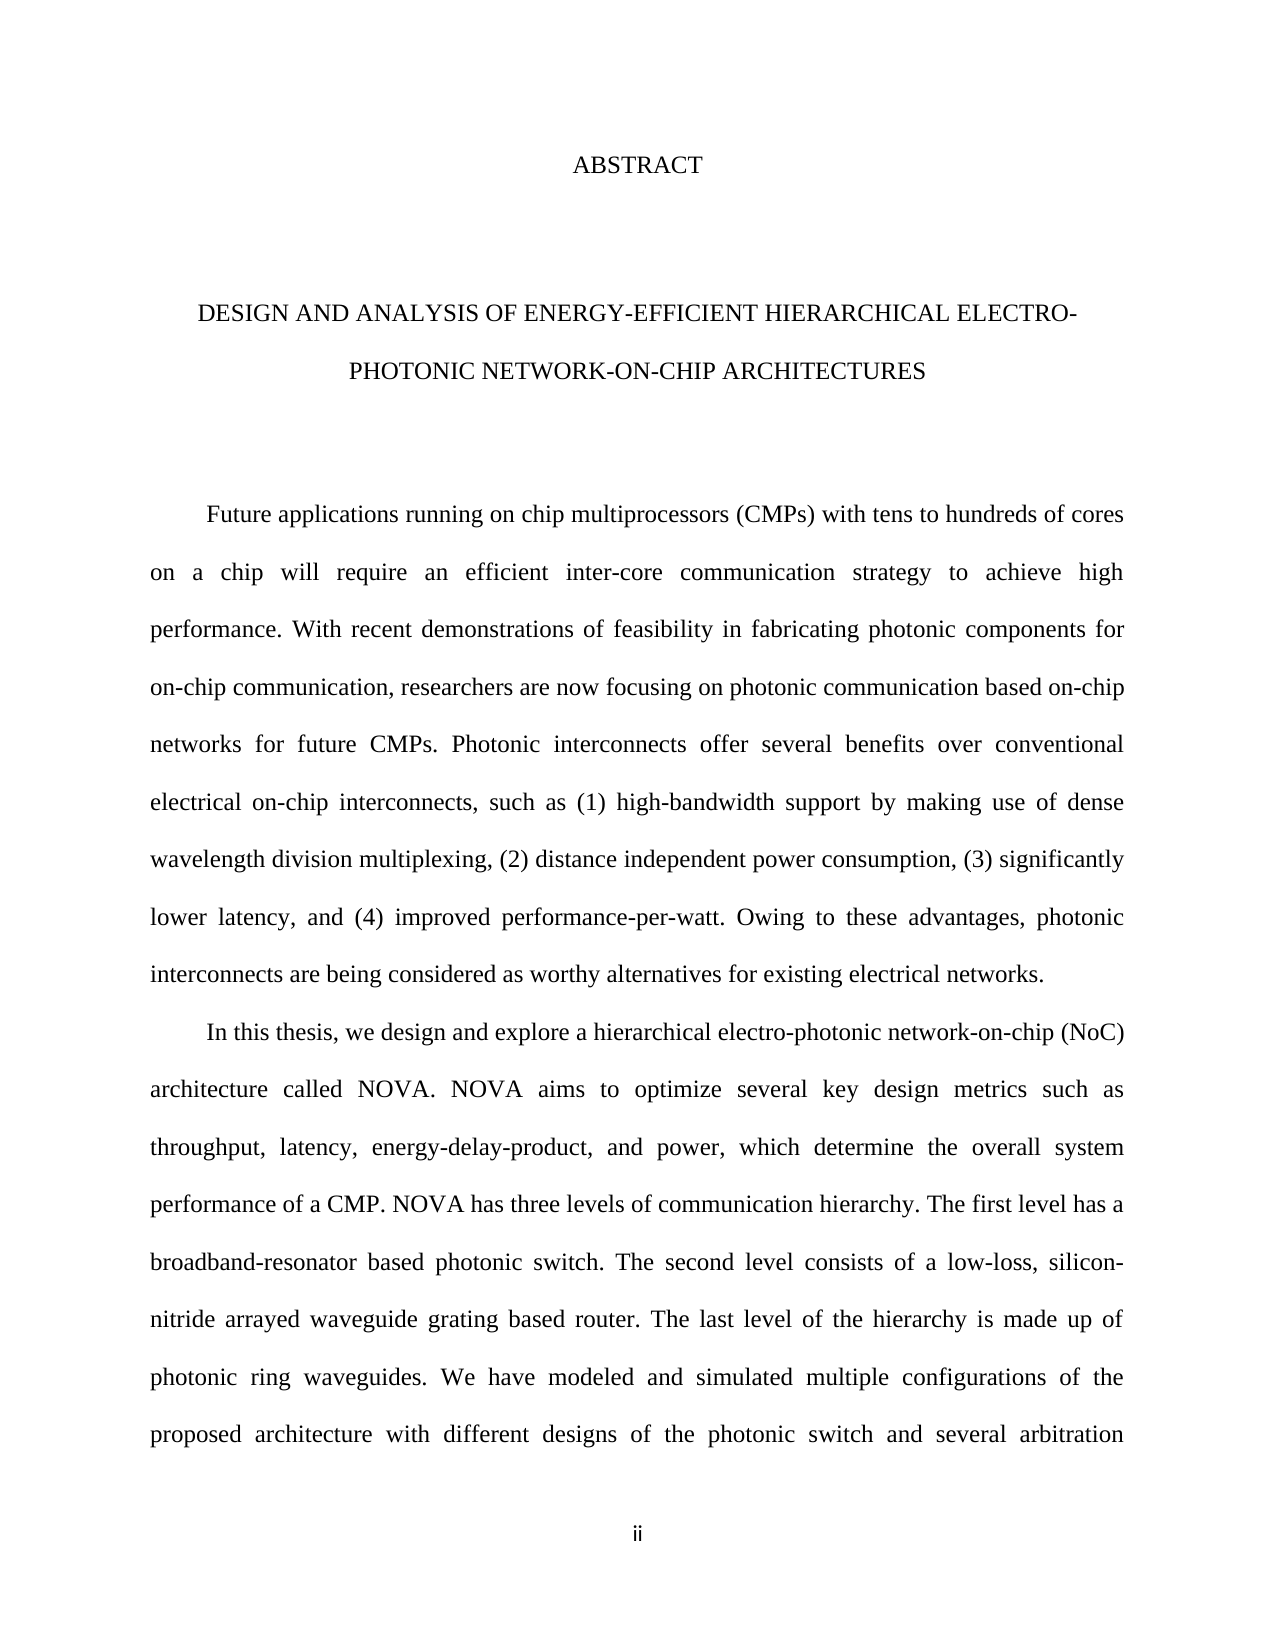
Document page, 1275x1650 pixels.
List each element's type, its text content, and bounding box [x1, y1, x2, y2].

text DESIGN AND ANALYSIS OF ENERGY-EFFICIENT HIERARCHICAL ELECTRO-PHOTONIC NETWORK-ON-CHIP ARCHITECTURES [150, 298, 1125, 384]
text Future applications running on chip multiprocessors (CMPs) with tens to hundreds of cores on a chip will require an efficient inter-core communication strategy to achieve high performance. With recent demonstrations of feasibility in fabricating photonic components for on-chip communication, researchers are now focusing on photonic communication based on-chip networks for future CMPs. Photonic interconnects offer several benefits over conventional electrical on-chip interconnects, such as (1) high-bandwidth support by making use of dense wavelength division multiplexing, (2) distance independent power consumption, (3) significantly lower latency, and (4) improved performance-per-watt. Owing to these advantages, photonic interconnects are being considered as worthy alternatives for existing electrical networks. [150, 499, 1125, 988]
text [150, 1017, 1125, 1448]
subtitle ABSTRACT [150, 150, 1125, 179]
